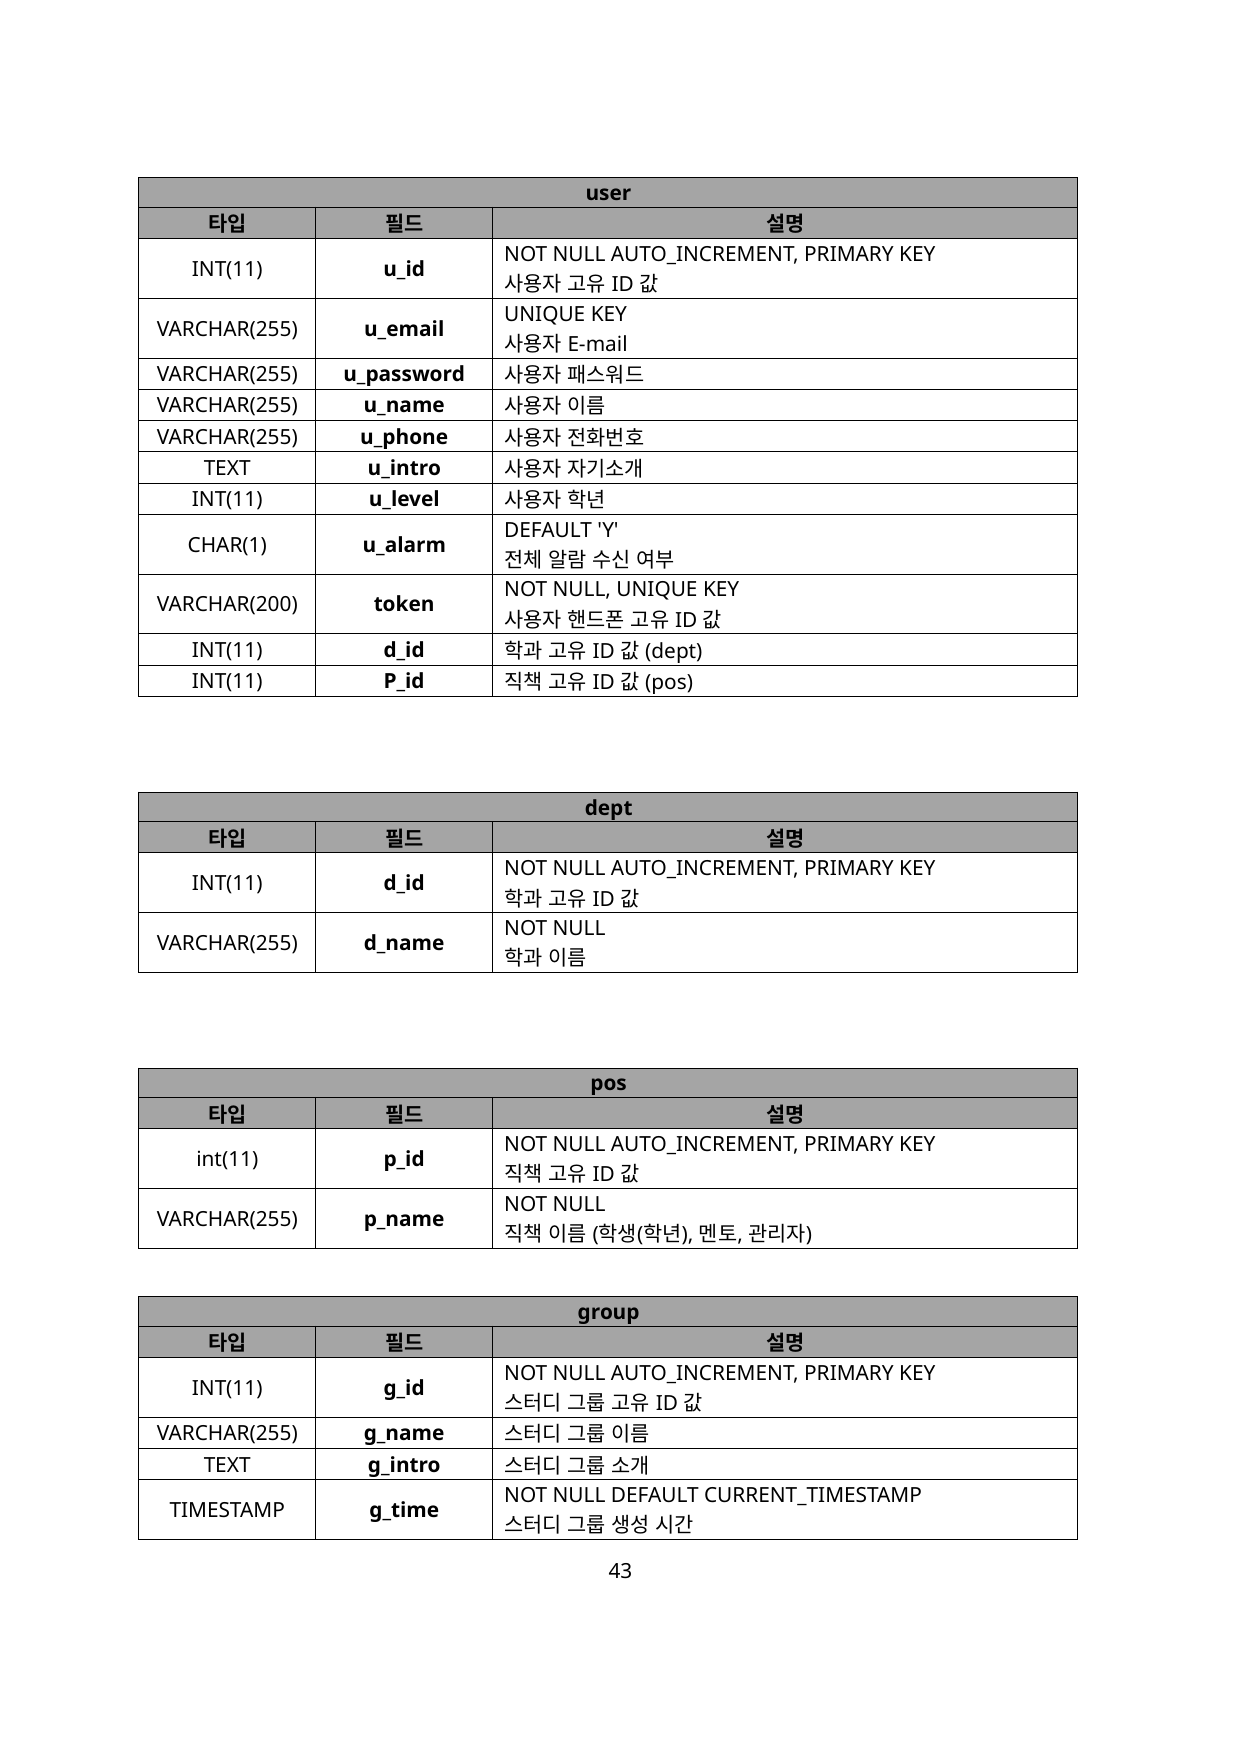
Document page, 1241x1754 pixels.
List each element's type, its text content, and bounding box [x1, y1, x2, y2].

table_cell TEXT [139, 452, 315, 482]
table_cell VARCHAR(255) [139, 390, 315, 420]
table_cell d_name [316, 913, 492, 972]
table_cell INT(11) [139, 666, 315, 696]
table_cell NOT NULL AUTO_INCREMENT, PRIMARY KEY 사용자 고유 ID 값 [493, 239, 1077, 298]
table_cell 타입 [139, 1327, 315, 1357]
table_cell p_id [316, 1129, 492, 1188]
table_cell 필드 [316, 1098, 492, 1128]
table_header user [139, 178, 1077, 207]
table_cell INT(11) [139, 634, 315, 664]
table_cell TIMESTAMP [139, 1480, 315, 1539]
table_cell p_name [316, 1189, 492, 1248]
table_cell u_alarm [316, 515, 492, 573]
table_cell NOT NULL 직책 이름 (학생(학년), 멘토, 관리자) [493, 1189, 1077, 1248]
table_cell CHAR(1) [139, 515, 315, 573]
table_cell u_phone [316, 421, 492, 451]
table_cell NOT NULL AUTO_INCREMENT, PRIMARY KEY 학과 고유 ID 값 [493, 853, 1077, 912]
table_cell VARCHAR(255) [139, 359, 315, 389]
table_cell 스터디 그룹 소개 [493, 1449, 1077, 1479]
table_cell NOT NULL 학과 이름 [493, 913, 1077, 972]
table_cell u_password [316, 359, 492, 389]
table_cell 필드 [316, 822, 492, 852]
table_cell INT(11) [139, 484, 315, 514]
table_cell d_id [316, 634, 492, 664]
table_cell token [316, 575, 492, 633]
table_cell g_intro [316, 1449, 492, 1479]
table_cell 사용자 전화번호 [493, 421, 1077, 451]
table_cell 설명 [493, 1327, 1077, 1357]
table_cell VARCHAR(255) [139, 299, 315, 357]
table_cell 스터디 그룹 이름 [493, 1418, 1077, 1448]
table_cell 설명 [493, 822, 1077, 852]
table_cell DEFAULT 'Y' 전체 알람 수신 여부 [493, 515, 1077, 573]
table_cell VARCHAR(255) [139, 1418, 315, 1448]
table_cell 사용자 자기소개 [493, 452, 1077, 482]
table_cell int(11) [139, 1129, 315, 1188]
table_cell 타입 [139, 822, 315, 852]
table_cell u_name [316, 390, 492, 420]
table_cell VARCHAR(200) [139, 575, 315, 633]
table_cell INT(11) [139, 853, 315, 912]
table_cell INT(11) [139, 239, 315, 298]
table_cell INT(11) [139, 1358, 315, 1417]
table_cell u_id [316, 239, 492, 298]
table_cell 필드 [316, 1327, 492, 1357]
table_cell 학과 고유 ID 값 (dept) [493, 634, 1077, 664]
table_cell g_name [316, 1418, 492, 1448]
table_cell 사용자 패스워드 [493, 359, 1077, 389]
table_header pos [139, 1069, 1077, 1097]
table_cell 설명 [493, 208, 1077, 238]
table_cell 사용자 학년 [493, 484, 1077, 514]
table_cell 타입 [139, 1098, 315, 1128]
table_cell VARCHAR(255) [139, 913, 315, 972]
table_cell NOT NULL AUTO_INCREMENT, PRIMARY KEY 직책 고유 ID 값 [493, 1129, 1077, 1188]
table_cell 필드 [316, 208, 492, 238]
table_header dept [139, 793, 1077, 821]
table_header group [139, 1297, 1077, 1326]
table_cell g_id [316, 1358, 492, 1417]
table_cell NOT NULL AUTO_INCREMENT, PRIMARY KEY 스터디 그룹 고유 ID 값 [493, 1358, 1077, 1417]
table_cell u_level [316, 484, 492, 514]
table_cell P_id [316, 666, 492, 696]
table_cell 타입 [139, 208, 315, 238]
table_cell u_email [316, 299, 492, 357]
table_cell 사용자 이름 [493, 390, 1077, 420]
table_cell NOT NULL, UNIQUE KEY 사용자 핸드폰 고유 ID 값 [493, 575, 1077, 633]
table_cell u_intro [316, 452, 492, 482]
table_cell d_id [316, 853, 492, 912]
table_cell 직책 고유 ID 값 (pos) [493, 666, 1077, 696]
table_cell NOT NULL DEFAULT CURRENT_TIMESTAMP 스터디 그룹 생성 시간 [493, 1480, 1077, 1539]
table_cell TEXT [139, 1449, 315, 1479]
table_cell 설명 [493, 1098, 1077, 1128]
table_cell UNIQUE KEY 사용자 E-mail [493, 299, 1077, 357]
table_cell g_time [316, 1480, 492, 1539]
table_cell VARCHAR(255) [139, 1189, 315, 1248]
table_cell VARCHAR(255) [139, 421, 315, 451]
